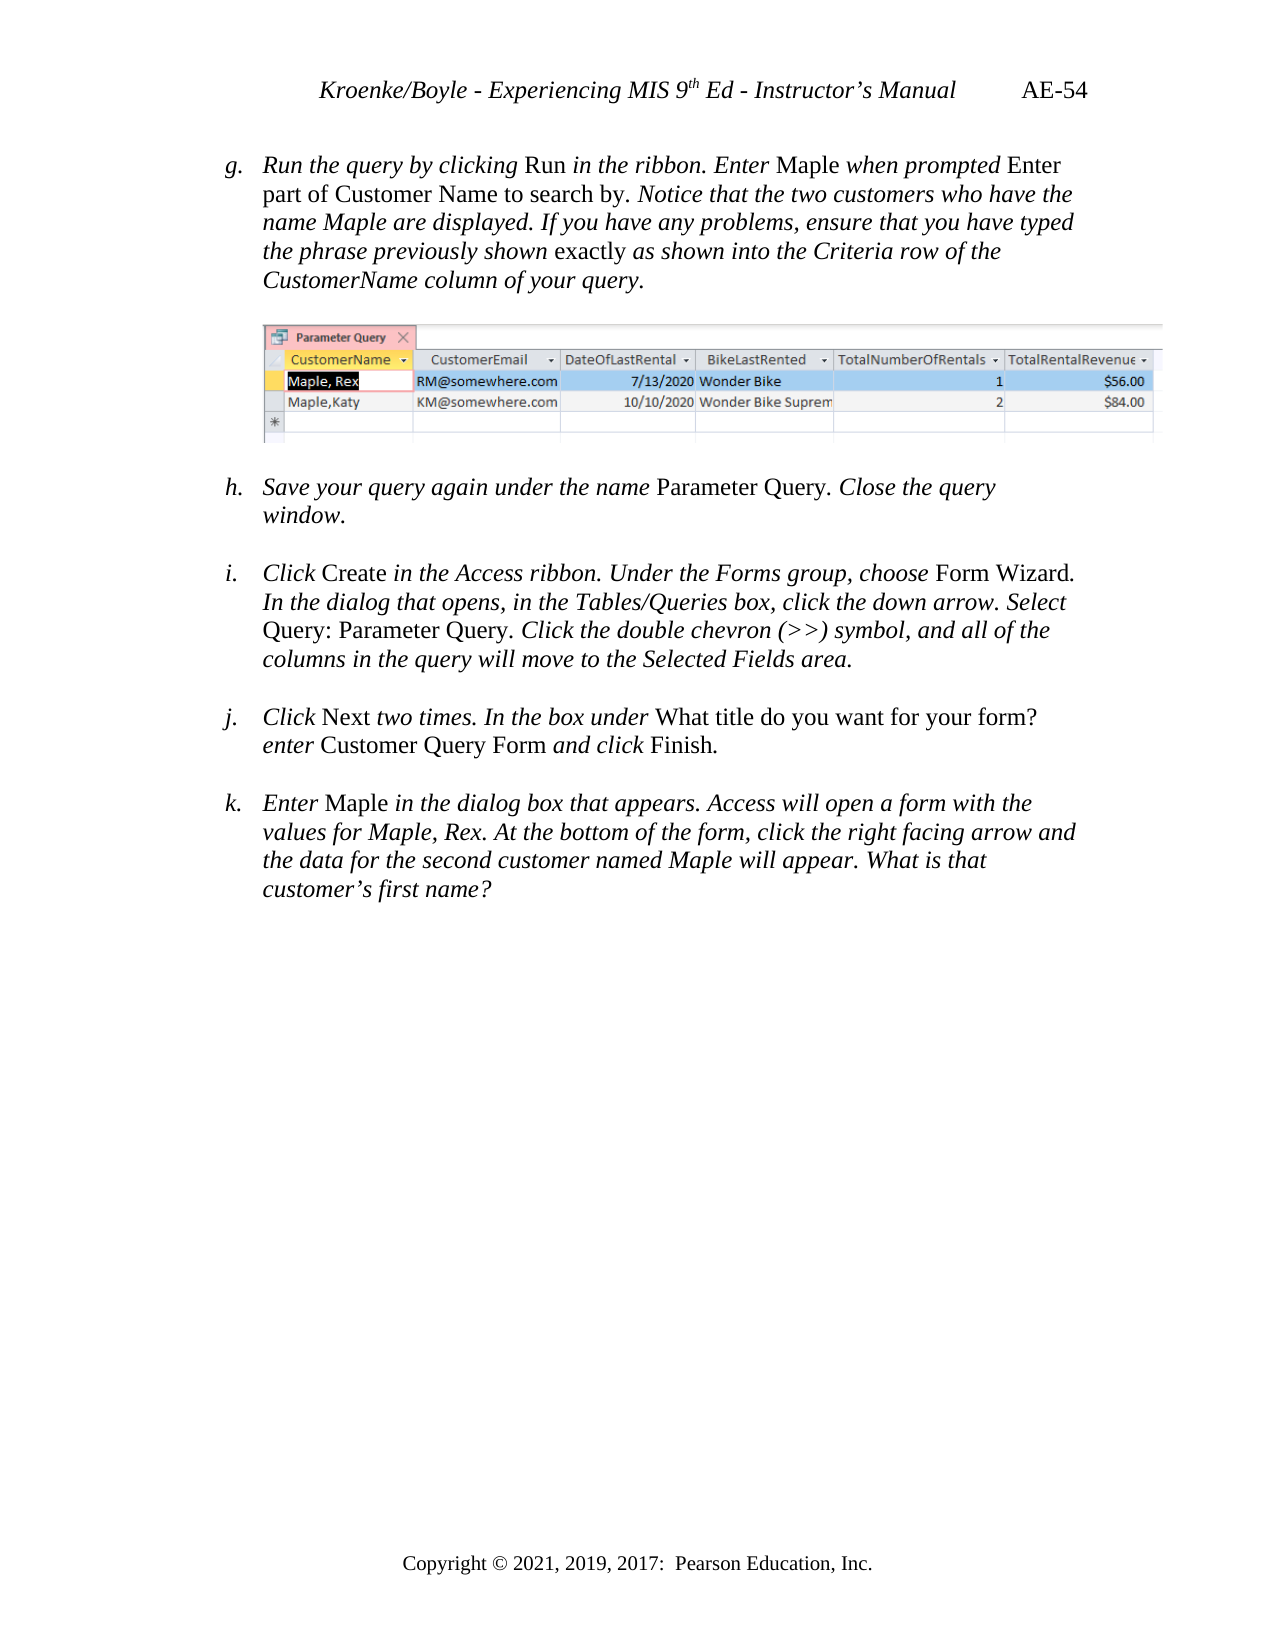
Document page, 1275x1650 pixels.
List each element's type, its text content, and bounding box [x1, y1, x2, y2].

picture [262, 322, 1163, 443]
list Enter Maple in the dialog box that appears. Access will open a form with the values for Maple, Rex. At the bottom of the form, click the right facing arrow and the data for the second customer named Maple will appear. What is that customer’s first name? [225, 788, 1087, 903]
subtitle Run the query by clicking Run in the ribbon. Enter Maple when prompted Enter part of Customer Name to search by. Notice that the two customers who have the name Maple are displayed. If you have any problems, ensure that you have typed the phrase previously shown exactly as shown into the Criteria row of the CustomerName column of your query. [225, 150, 1087, 294]
subtitle Click Next two times. In the box under What title do you want for your form? enter Customer Query Form and click Finish. [225, 702, 1087, 759]
subtitle Click Create in the Access ribbon. Under the Forms group, choose Form Wizard. In the dialog that opens, in the Tables/Queries box, click the down arrow. Select Query: Parameter Query. Click the double chevron (>>) symbol, and all of the columns in the query will move to the Selected Fields area. [225, 558, 1087, 673]
subtitle Save your query again under the name Parameter Query. Close the query window. [225, 472, 1087, 529]
